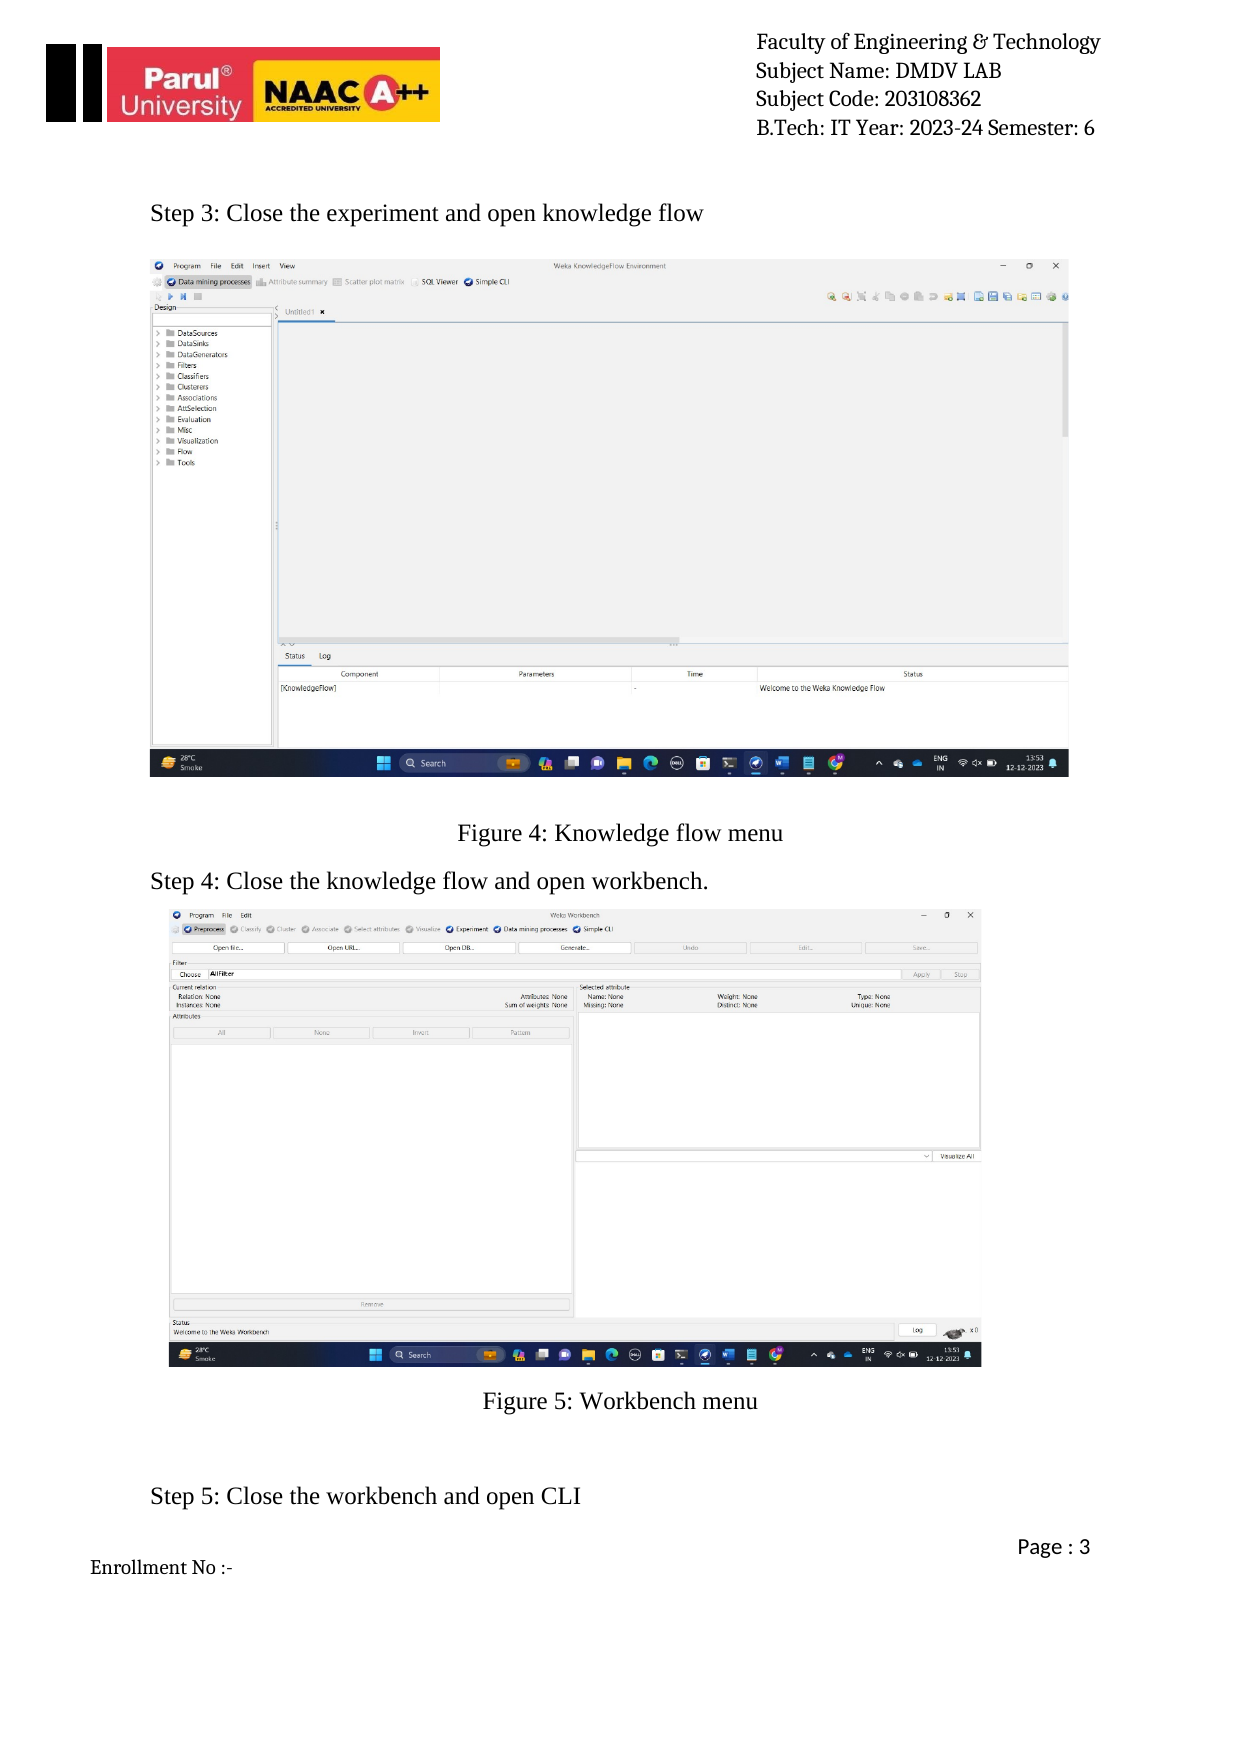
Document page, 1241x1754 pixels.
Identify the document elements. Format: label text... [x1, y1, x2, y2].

text Figure 5: Workbench menu [150, 1386, 1090, 1414]
text Step 5: Close the workbench and open CLI [150, 1481, 1090, 1510]
picture [168, 909, 982, 1367]
text Step 3: Close the experiment and open knowledge flow [150, 198, 1090, 227]
text Figure 4: Knowledge flow menu [150, 818, 1090, 847]
picture [149, 259, 1069, 777]
text Step 4: Close the knowledge flow and open workbench. [150, 866, 1090, 895]
picture [107, 47, 440, 122]
